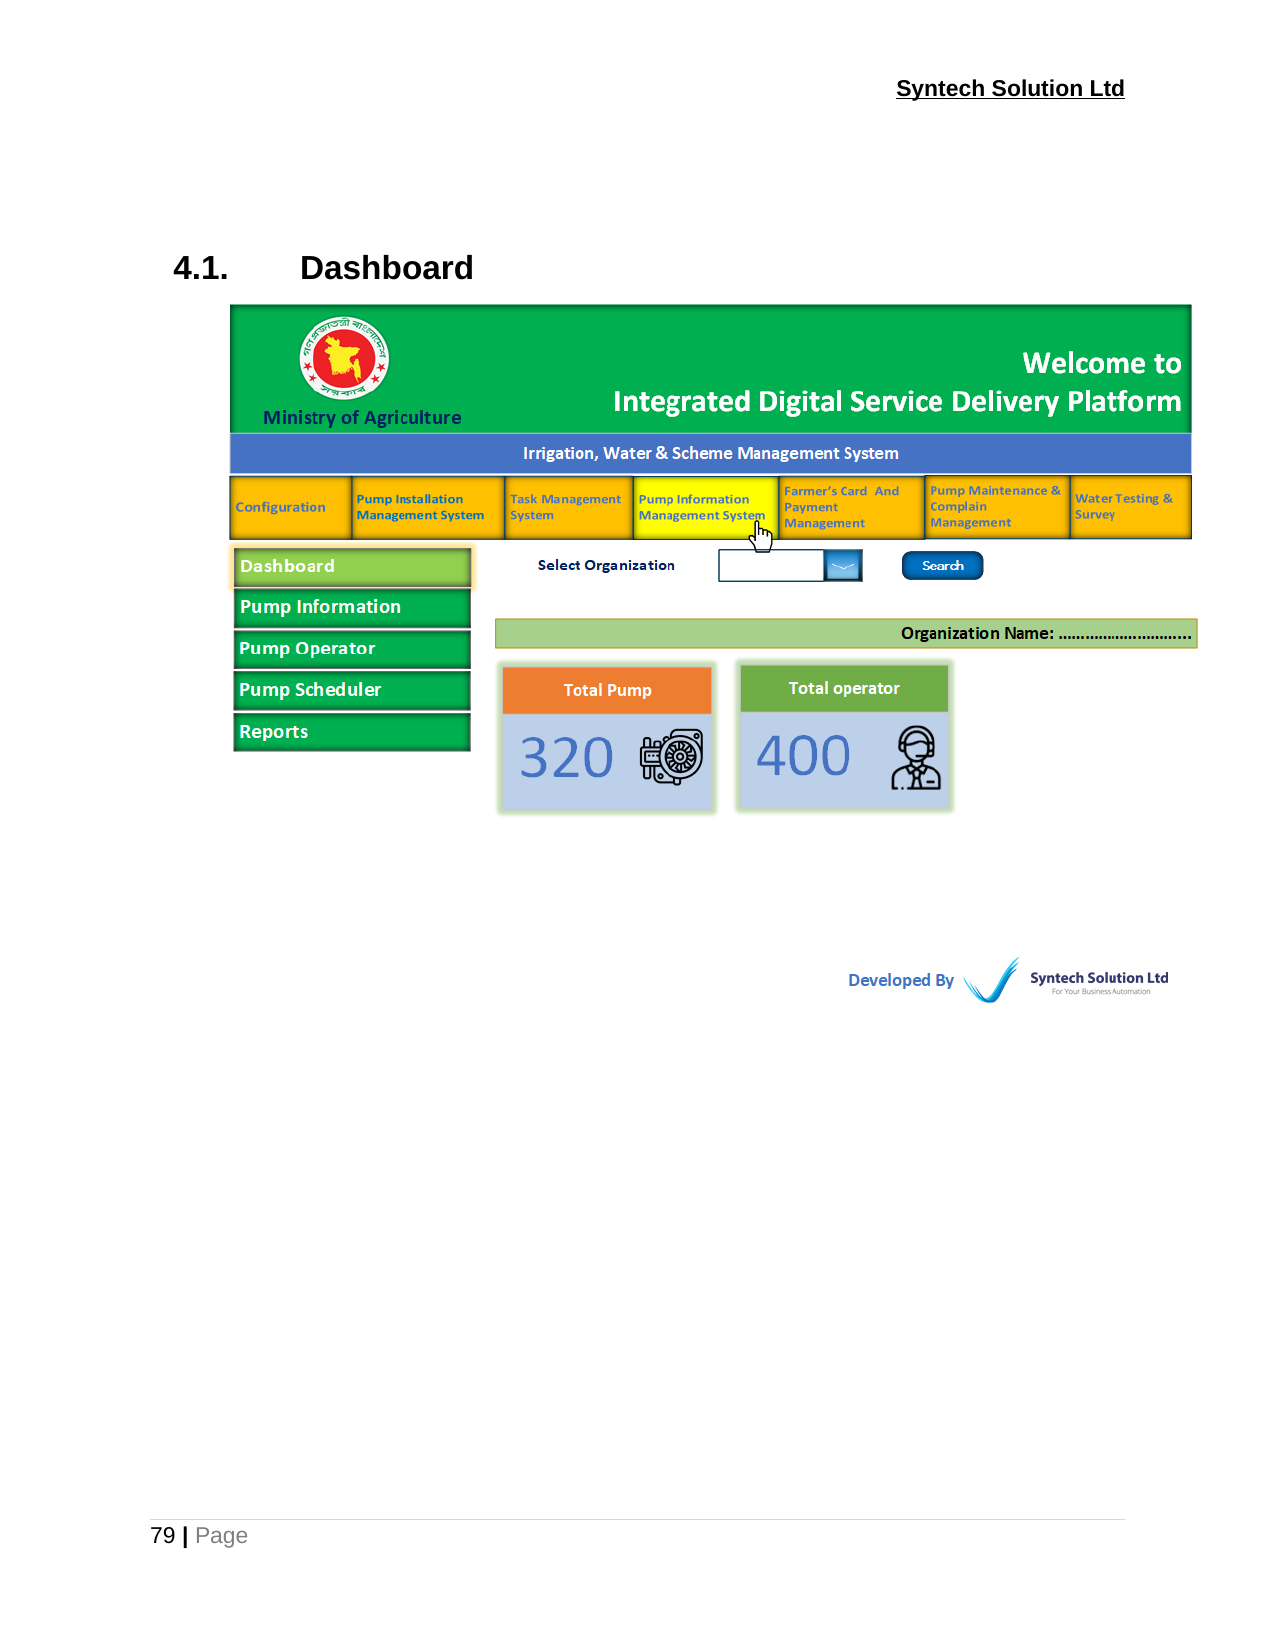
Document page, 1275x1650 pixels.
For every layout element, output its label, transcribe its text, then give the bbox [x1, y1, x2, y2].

picture [225, 304, 1200, 1003]
subtitle Dashboard [210, 248, 1125, 286]
